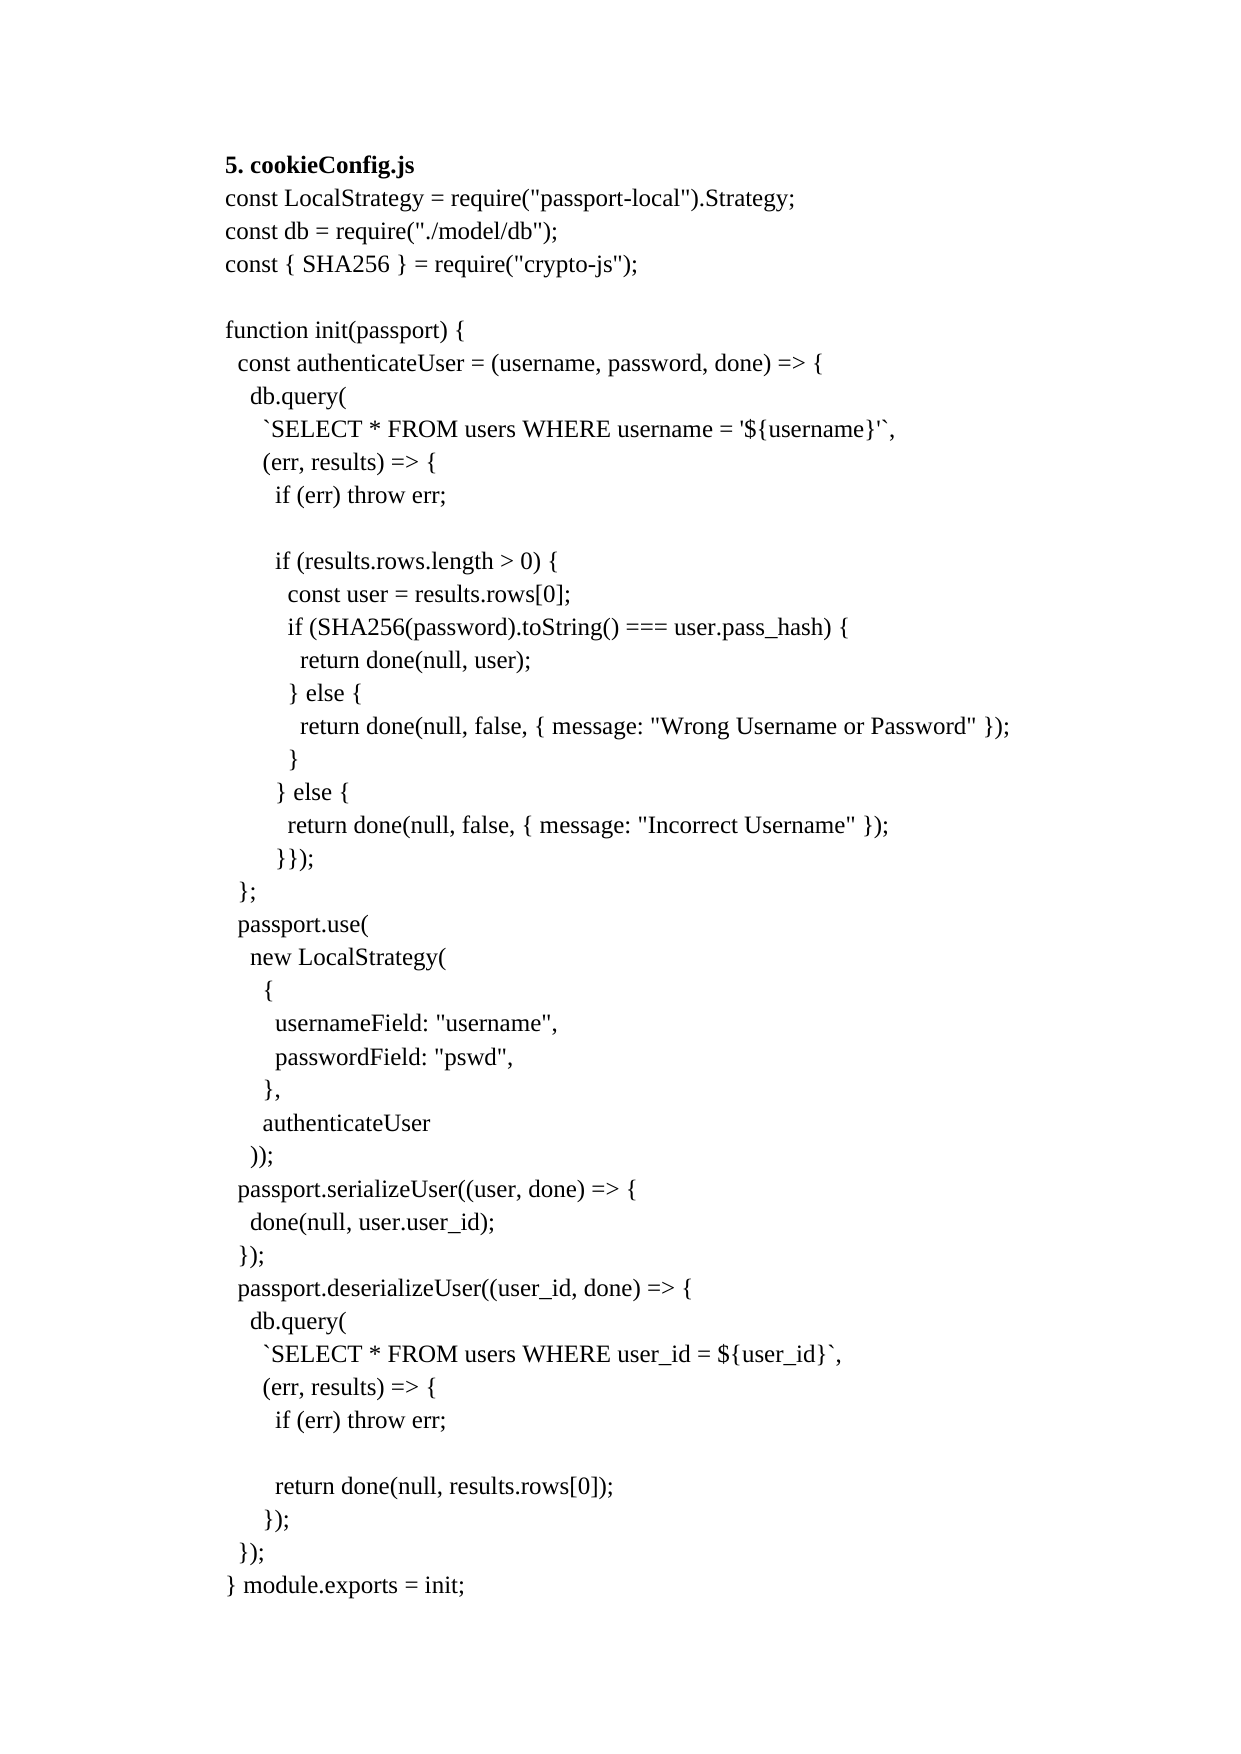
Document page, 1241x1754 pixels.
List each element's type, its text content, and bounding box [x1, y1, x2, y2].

text db.query( [225, 381, 1090, 410]
text }); [225, 1537, 1090, 1566]
text } else { [225, 678, 1090, 707]
text return done(null, false, { message: "Incorrect Username" }); [225, 810, 1090, 839]
text }}); [225, 843, 1090, 872]
text function init(passport) { [225, 315, 1090, 344]
text const LocalStrategy = require("passport-local").Strategy; [225, 183, 1090, 212]
text new LocalStrategy( [225, 942, 1090, 971]
text (err, results) => { [225, 1372, 1090, 1401]
text const authenticateUser = (username, password, done) => { [225, 348, 1090, 377]
text const user = results.rows[0]; [225, 579, 1090, 608]
text } [225, 744, 1090, 773]
text } module.exports = init; [225, 1570, 1090, 1599]
text if (SHA256(password).toString() === user.pass_hash) { [225, 612, 1090, 641]
text const db = require("./model/db"); [225, 216, 1090, 245]
text db.query( [225, 1306, 1090, 1334]
text `SELECT * FROM users WHERE username = '${username}'`, [225, 414, 1090, 443]
text 5. cookieConfig.js [225, 150, 1090, 179]
text }; [225, 876, 1090, 905]
text (err, results) => { [225, 447, 1090, 476]
text passport.deserializeUser((user_id, done) => { [225, 1273, 1090, 1301]
text passport.serializeUser((user, done) => { [225, 1174, 1090, 1202]
text )); [225, 1141, 1090, 1169]
text }); [225, 1240, 1090, 1268]
text return done(null, results.rows[0]); [225, 1471, 1090, 1499]
text passport.use( [225, 909, 1090, 938]
text `SELECT * FROM users WHERE user_id = ${user_id}`, [225, 1339, 1090, 1367]
text passwordField: "pswd", [225, 1042, 1090, 1070]
text authenticateUser [225, 1108, 1090, 1136]
text if (err) throw err; [225, 480, 1090, 509]
text usernameField: "username", [225, 1008, 1090, 1037]
text }); [225, 1504, 1090, 1533]
text }, [225, 1074, 1090, 1103]
text if (err) throw err; [225, 1405, 1090, 1433]
text return done(null, user); [225, 645, 1090, 674]
text return done(null, false, { message: "Wrong Username or Password" }); [225, 711, 1090, 740]
text done(null, user.user_id); [225, 1207, 1090, 1235]
text } else { [225, 777, 1090, 806]
text if (results.rows.length > 0) { [225, 546, 1090, 575]
text const { SHA256 } = require("crypto-js"); [225, 249, 1090, 278]
text { [225, 976, 1090, 1004]
